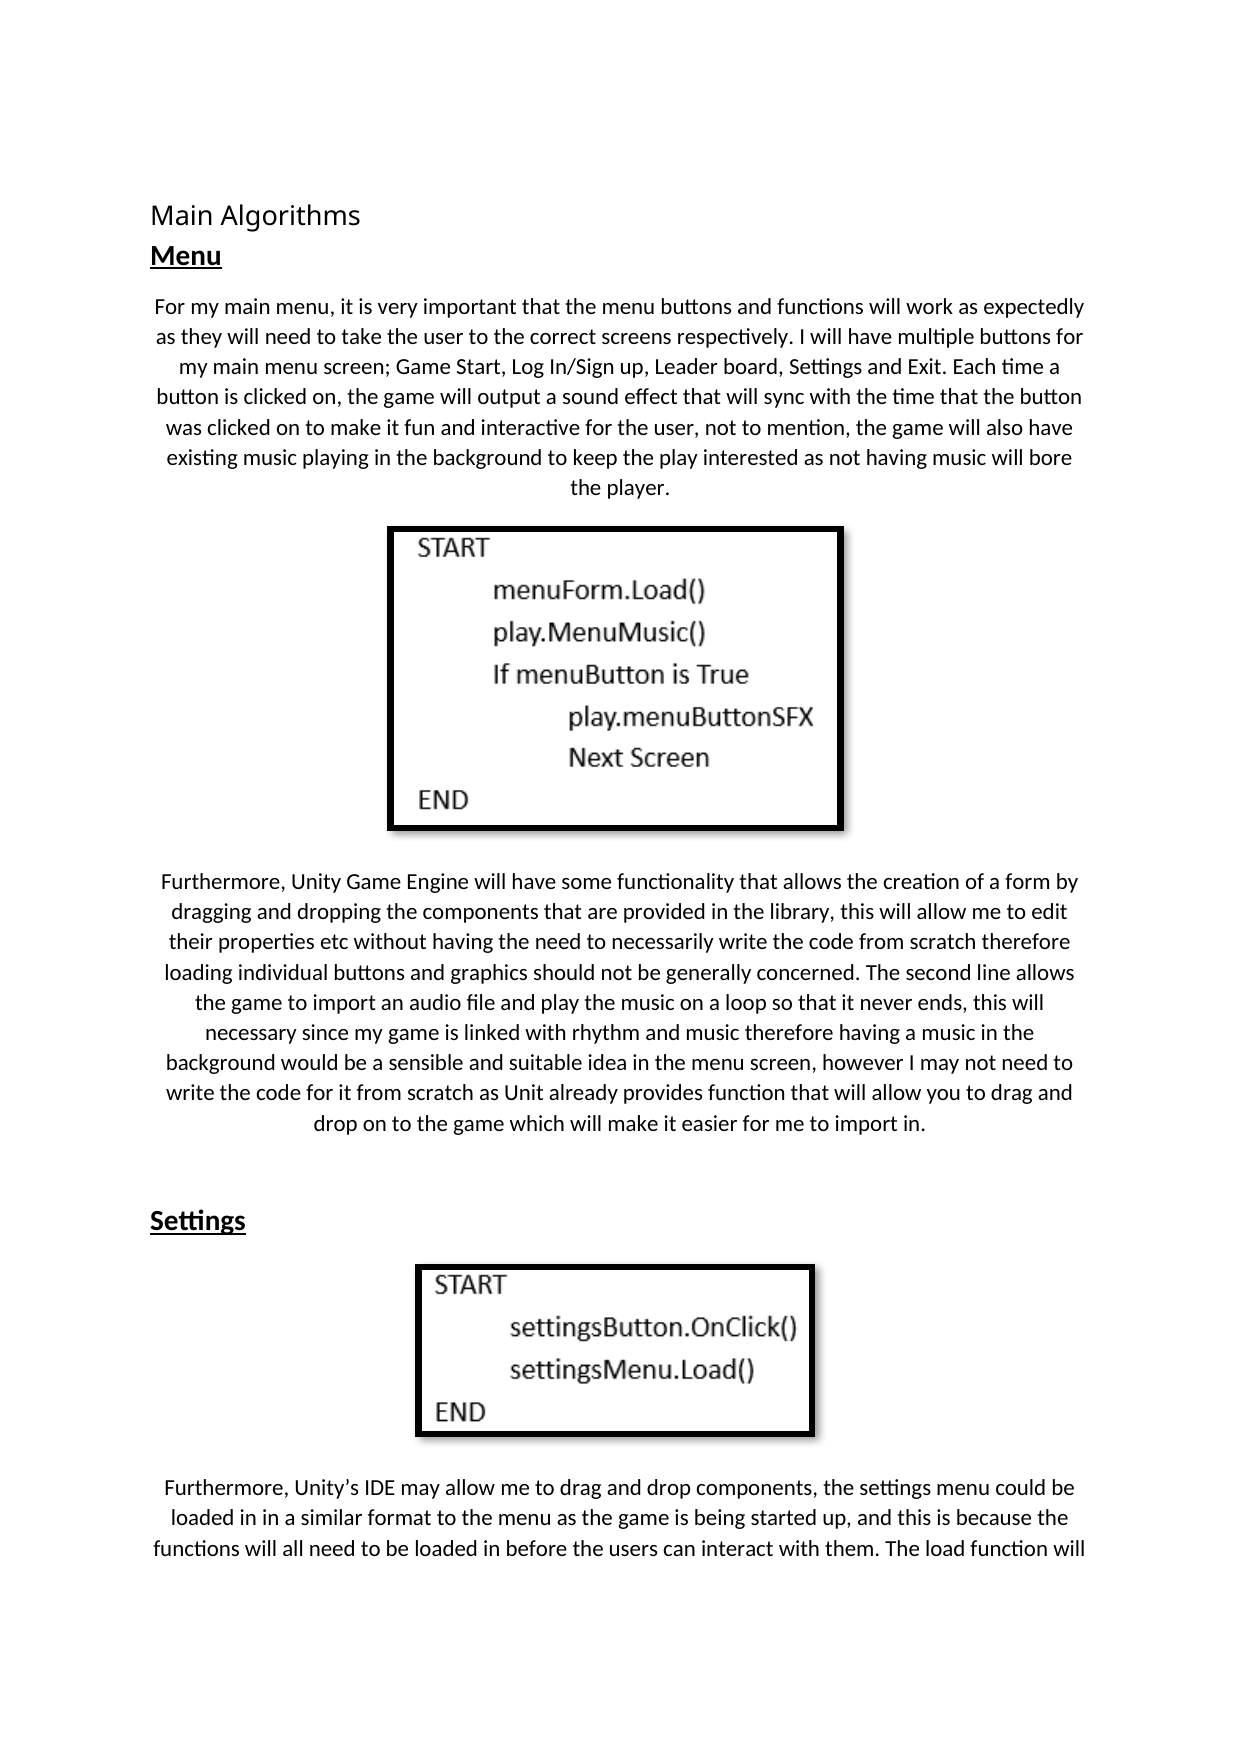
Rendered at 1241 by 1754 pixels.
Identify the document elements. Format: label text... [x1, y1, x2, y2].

text Furthermore, Unity Game Engine will have some functionality that allows the creation of a form by dragging and dropping the components that are provided in the library, this will allow me to edit their properties etc without having the need to necessarily write the code from scratch therefore loading individual buttons and graphics should not be generally concerned. The second line allows the game to import an audio file and play the music on a loop so that it never ends, this will necessary since my game is linked with rhythm and music therefore having a music in the background would be a sensible and suitable idea in the menu screen, however I may not need to write the code for it from scratch as Unit already provides function that will allow you to drag and drop on to the game which will make it easier for me to import in. [150, 867, 1090, 1137]
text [150, 1473, 1090, 1562]
picture [422, 1270, 809, 1431]
text Menu [150, 237, 1090, 272]
subtitle Main Algorithms [150, 197, 1090, 234]
text Settings [150, 1202, 1090, 1238]
picture [394, 532, 837, 825]
text For my main menu, it is very important that the menu buttons and functions will work as expectedly as they will need to take the user to the correct screens respectively. I will have multiple buttons for my main menu screen; Game Start, Log In/Sign up, Leader board, Settings and Exit. Each time a button is clicked on, the game will output a sound effect that will sync with the time that the button was clicked on to make it fun and interactive for the user, not to mention, the game will also have existing music playing in the background to keep the play interested as not having music will bore the player. [150, 292, 1090, 501]
